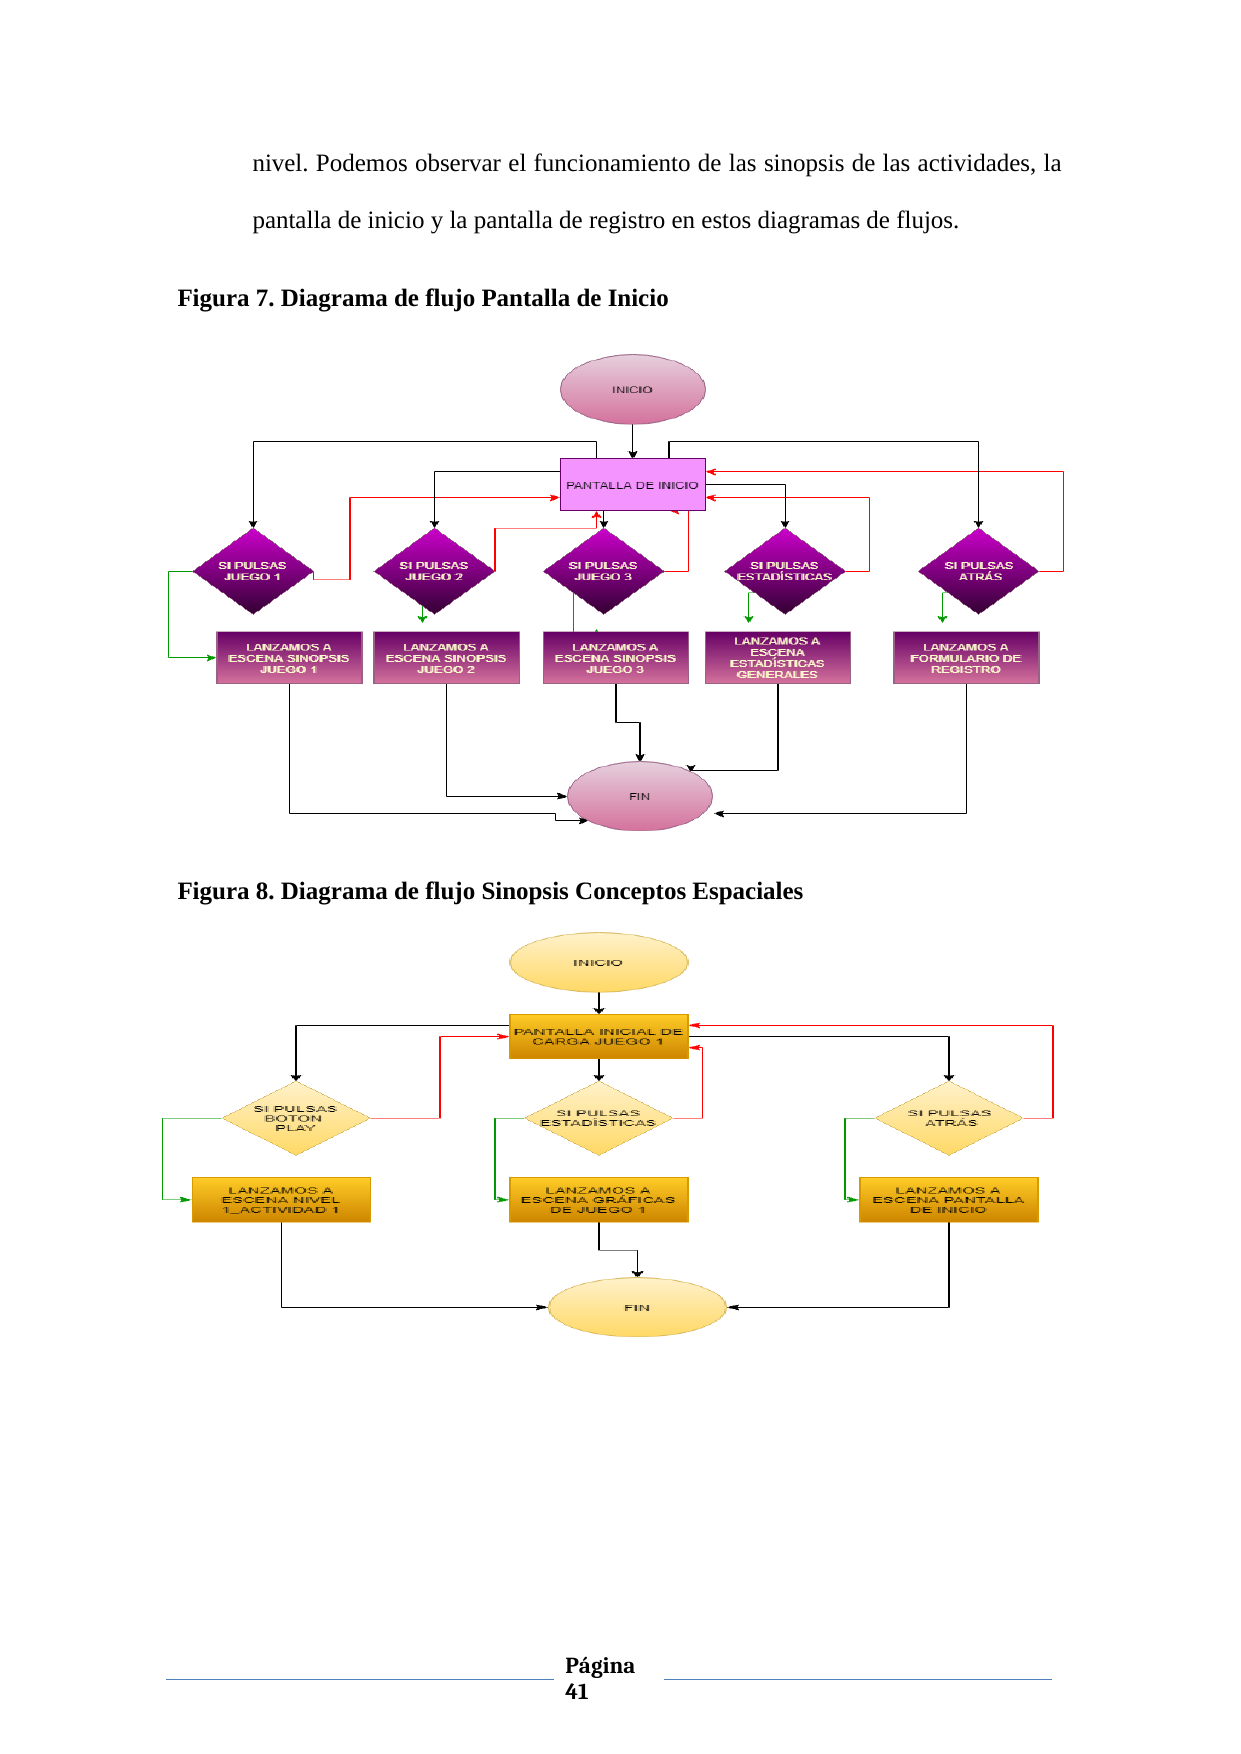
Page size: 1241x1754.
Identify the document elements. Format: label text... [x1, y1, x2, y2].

picture [160, 354, 1074, 831]
picture [152, 932, 1066, 1337]
text Figura 7. Diagrama de flujo Pantalla de Inicio [177, 283, 1063, 312]
text Figura 8. Diagrama de flujo Sinopsis Conceptos Espaciales [177, 876, 1063, 904]
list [215, 148, 1063, 234]
